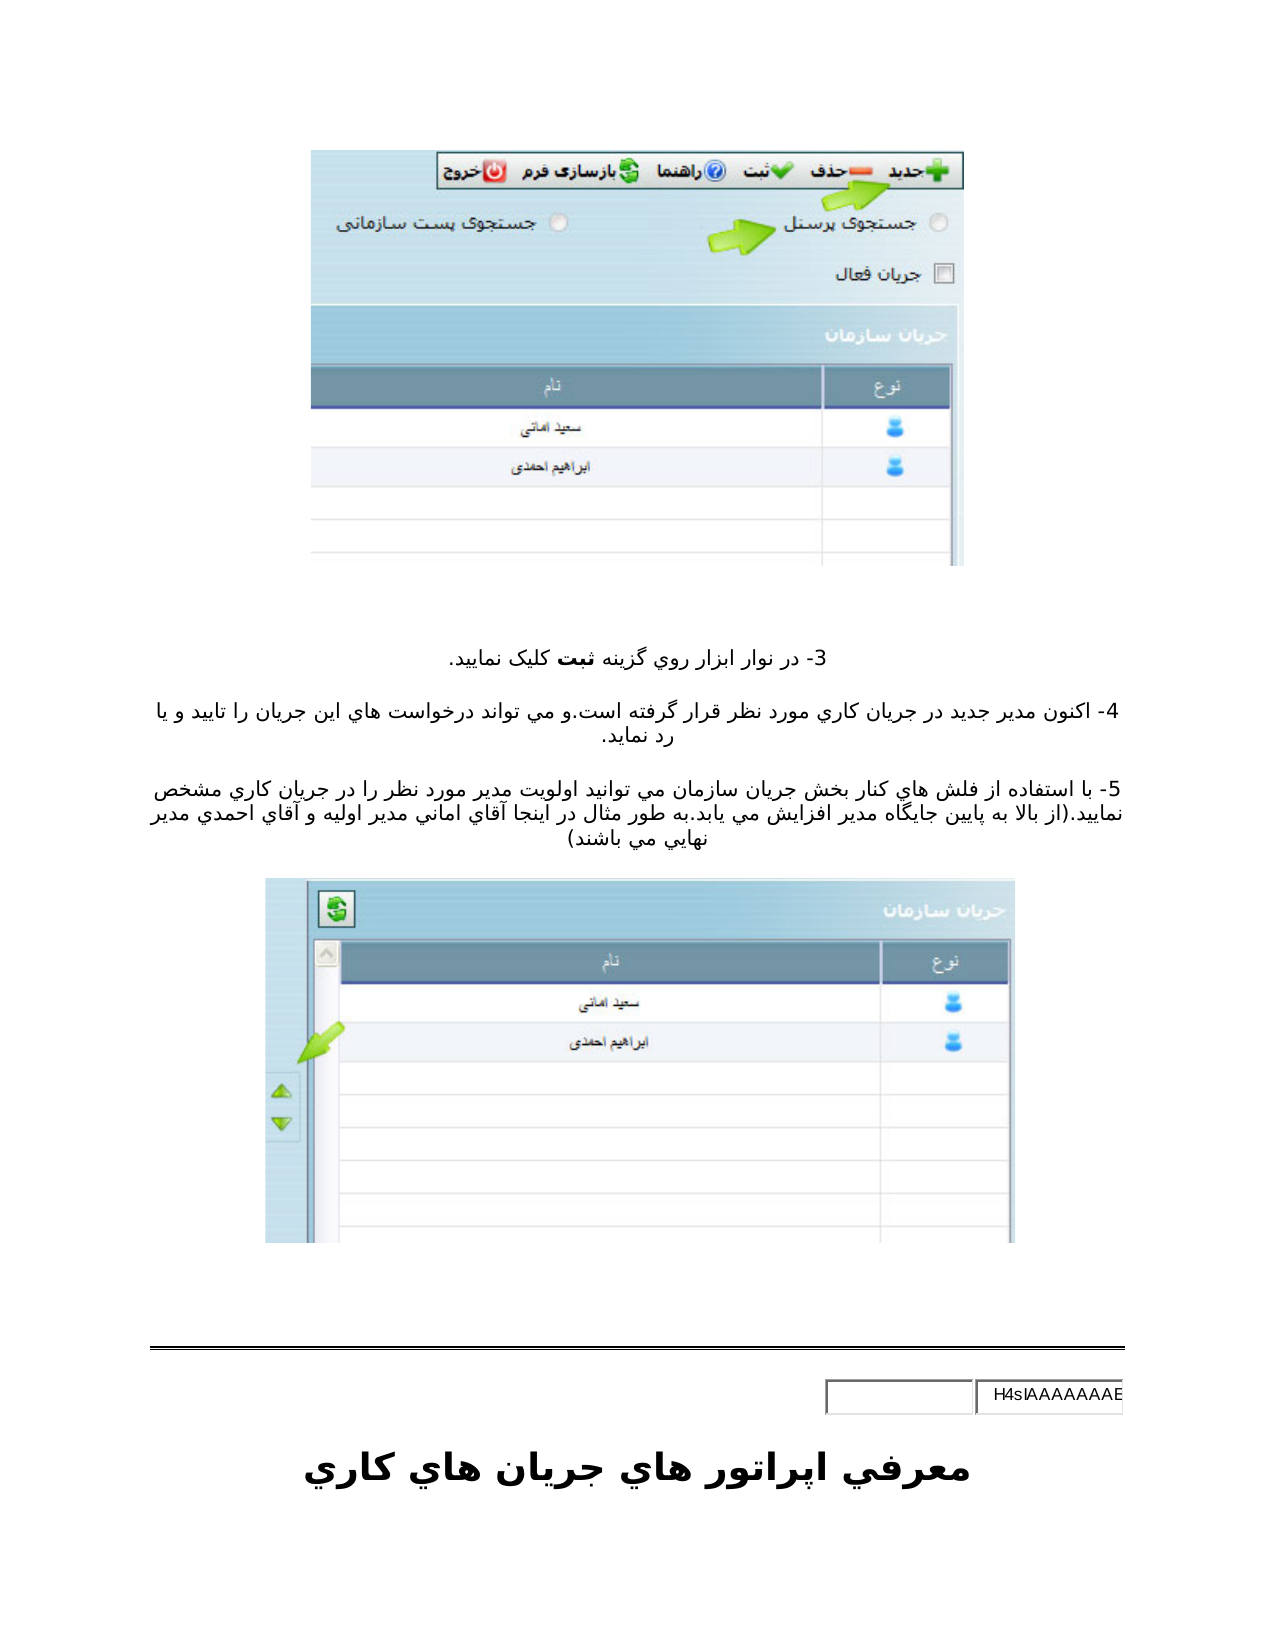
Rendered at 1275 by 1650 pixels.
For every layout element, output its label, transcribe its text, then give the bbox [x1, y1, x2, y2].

text 3- در نوار ابزار روي گزينه ثبت کليک نماييد. [150, 646, 1125, 670]
text 5- با استفاده از فلش هاي کنار بخش جريان سازمان مي توانيد اولويت مدير مورد نظر را در جريان کاري مشخص نماييد.(از بالا به پايين جايگاه مدير افزايش مي يابد.به طور مثال در اينجا آقاي اماني مدير اوليه و آقاي احمدي مدير نهايي مي باشند) [150, 777, 1125, 850]
picture [310, 150, 964, 566]
picture [265, 878, 1016, 1243]
text 4- اکنون مدير جديد در جريان کاري مورد نظر قرار گرفته است.و مي تواند درخواست هاي اين جريان را تاييد و يا رد نمايد. [150, 699, 1125, 748]
text معرفي اپراتور هاي جريان هاي کاري [150, 1446, 1125, 1489]
